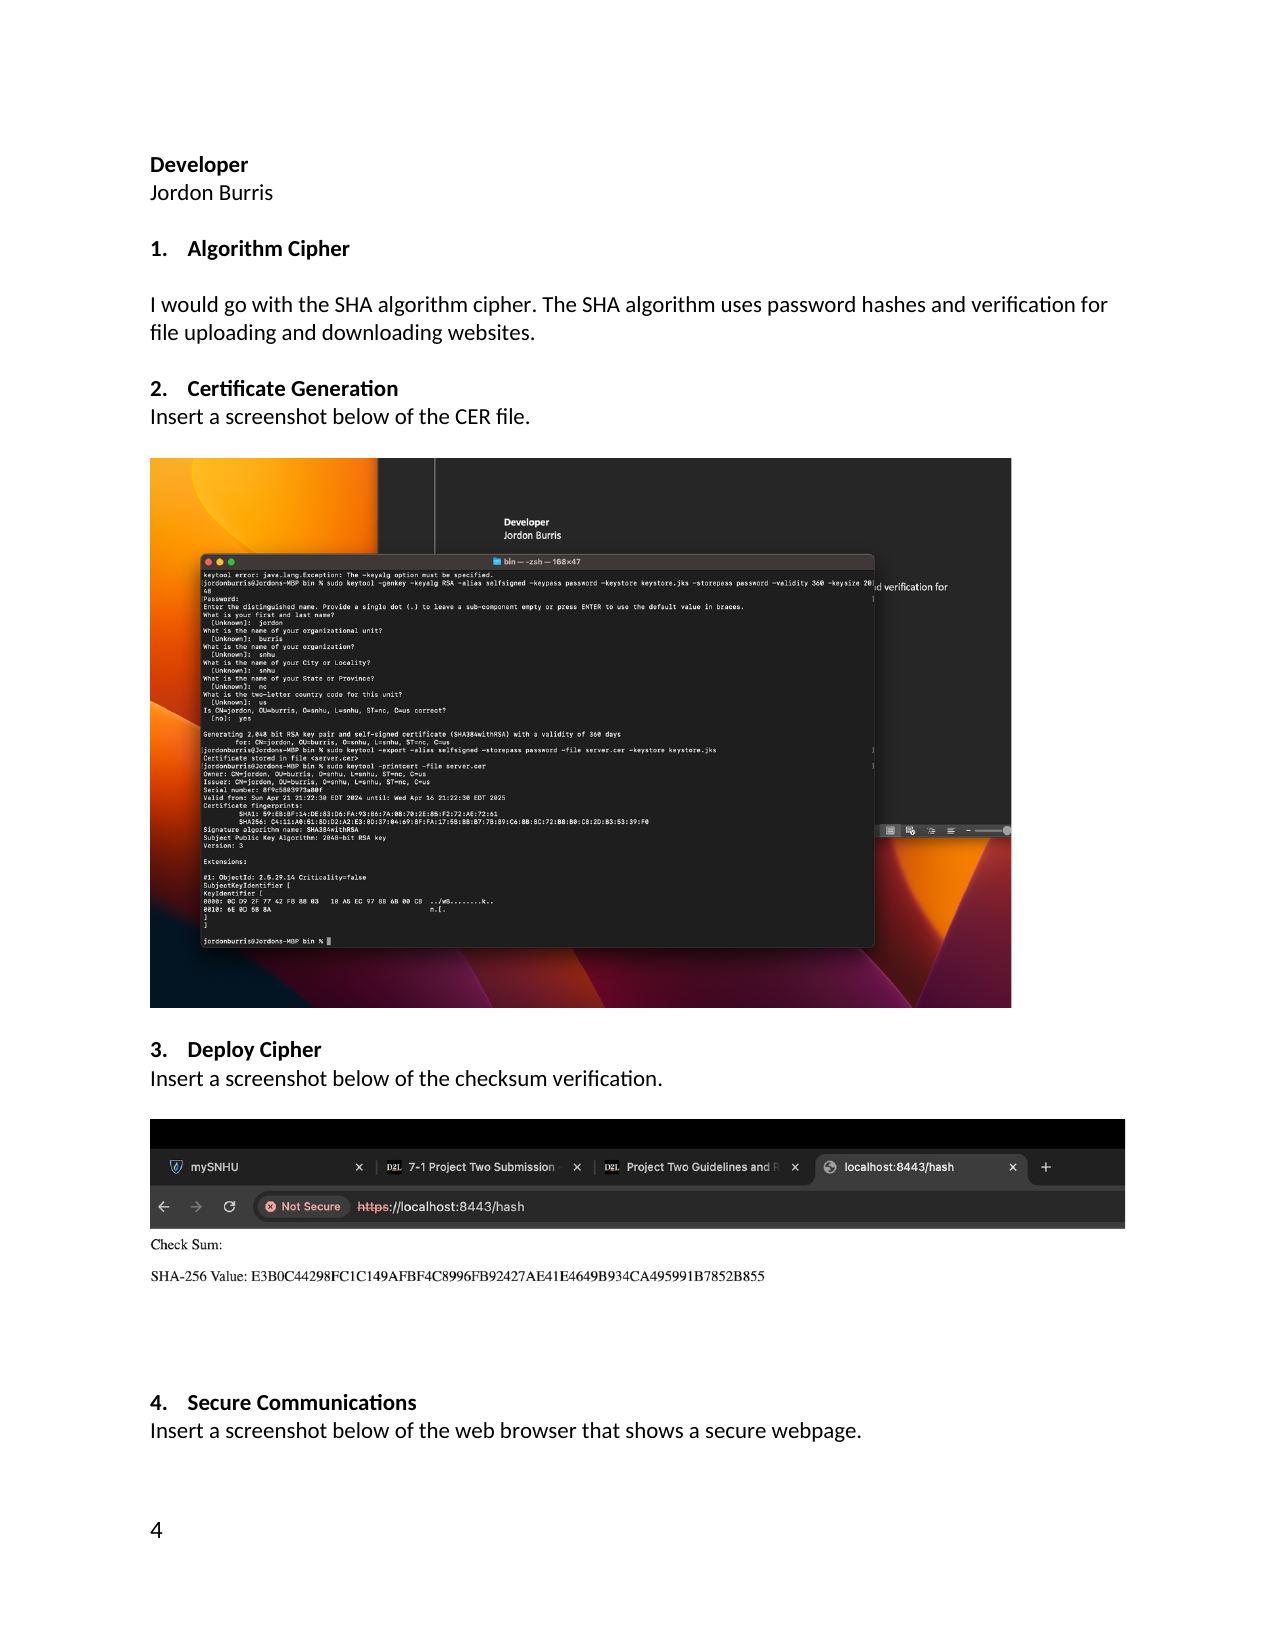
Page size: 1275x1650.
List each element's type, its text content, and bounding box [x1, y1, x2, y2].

text Insert a screenshot below of the checksum verification. [150, 1064, 1125, 1092]
text Jordon Burris [150, 178, 1125, 206]
subtitle Developer [150, 150, 1125, 178]
text I would go with the SHA algorithm cipher. The SHA algorithm uses password hashes and verification for file uploading and downloading websites. [150, 290, 1125, 346]
text Insert a screenshot below of the CER file. [150, 402, 1125, 430]
picture [150, 458, 1012, 1008]
subtitle Secure Communications [150, 1388, 1125, 1416]
subtitle Certificate Generation [150, 374, 1125, 402]
subtitle Algorithm Cipher [150, 234, 1125, 262]
text Insert a screenshot below of the web browser that shows a secure webpage. [150, 1416, 1125, 1444]
picture [150, 1119, 1125, 1361]
subtitle Deploy Cipher [150, 1036, 1125, 1064]
